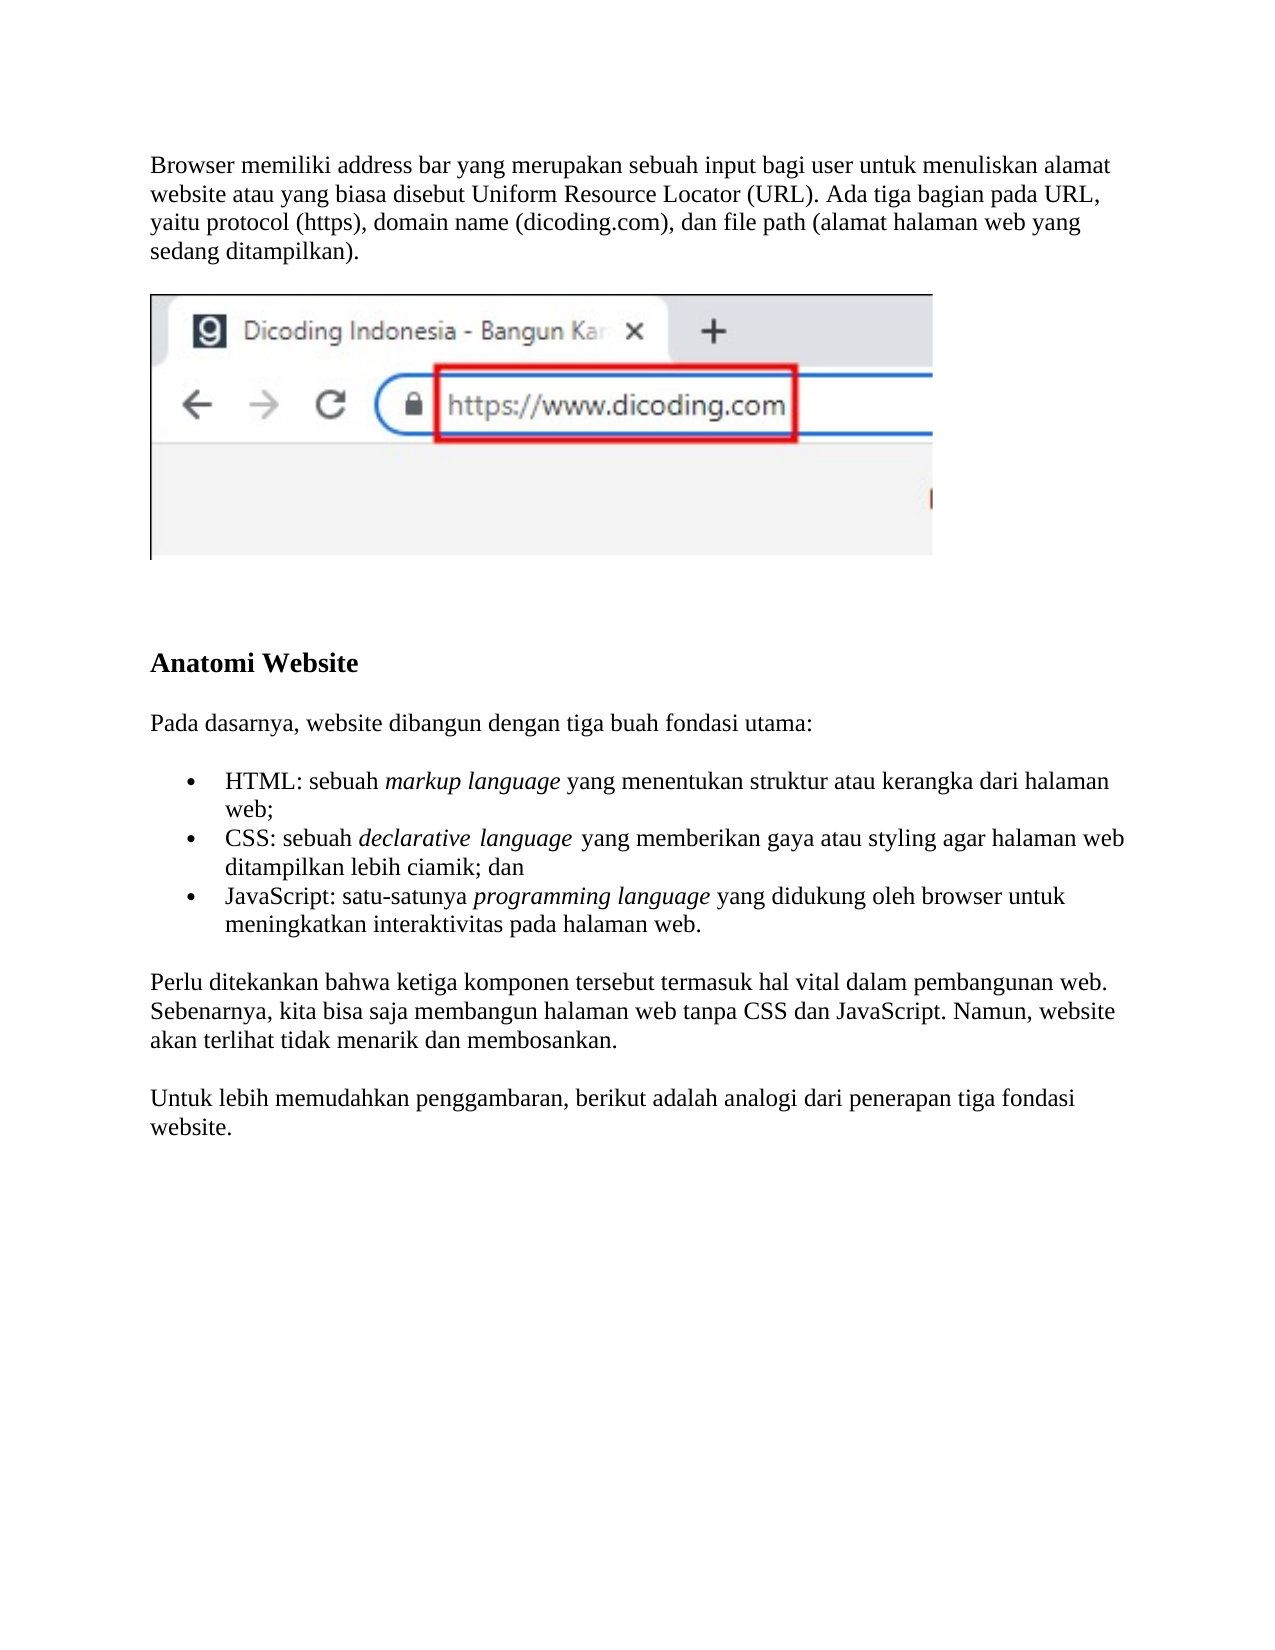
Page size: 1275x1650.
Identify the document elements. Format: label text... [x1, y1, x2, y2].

picture [150, 294, 933, 560]
list HTML: sebuah markup language yang menentukan struktur atau kerangka dari halaman web; [187, 766, 1125, 823]
text Perlu ditekankan bahwa ketiga komponen tersebut termasuk hal vital dalam pembangunan web. Sebenarnya, kita bisa saja membangun halaman web tanpa CSS dan JavaScript. Namun, website akan terlihat tidak menarik dan membosankan. [150, 967, 1125, 1054]
text Anatomi Website [150, 646, 1125, 679]
list CSS: sebuah declarative language yang memberikan gaya atau styling agar halaman web ditampilkan lebih ciamik; dan [187, 823, 1125, 881]
list JavaScript: satu-satunya programming language yang didukung oleh browser untuk meningkatkan interaktivitas pada halaman web. [187, 881, 1125, 938]
text Browser memiliki address bar yang merupakan sebuah input bagi user untuk menuliskan alamat website atau yang biasa disebut Uniform Resource Locator (URL). Ada tiga bagian pada URL, yaitu protocol (https), domain name (dicoding.com), dan file path (alamat halaman web yang sedang ditampilkan). [150, 150, 1125, 265]
text Untuk lebih memudahkan penggambaran, berikut adalah analogi dari penerapan tiga fondasi website. [150, 1083, 1125, 1140]
text Pada dasarnya, website dibangun dengan tiga buah fondasi utama: [150, 708, 1125, 737]
